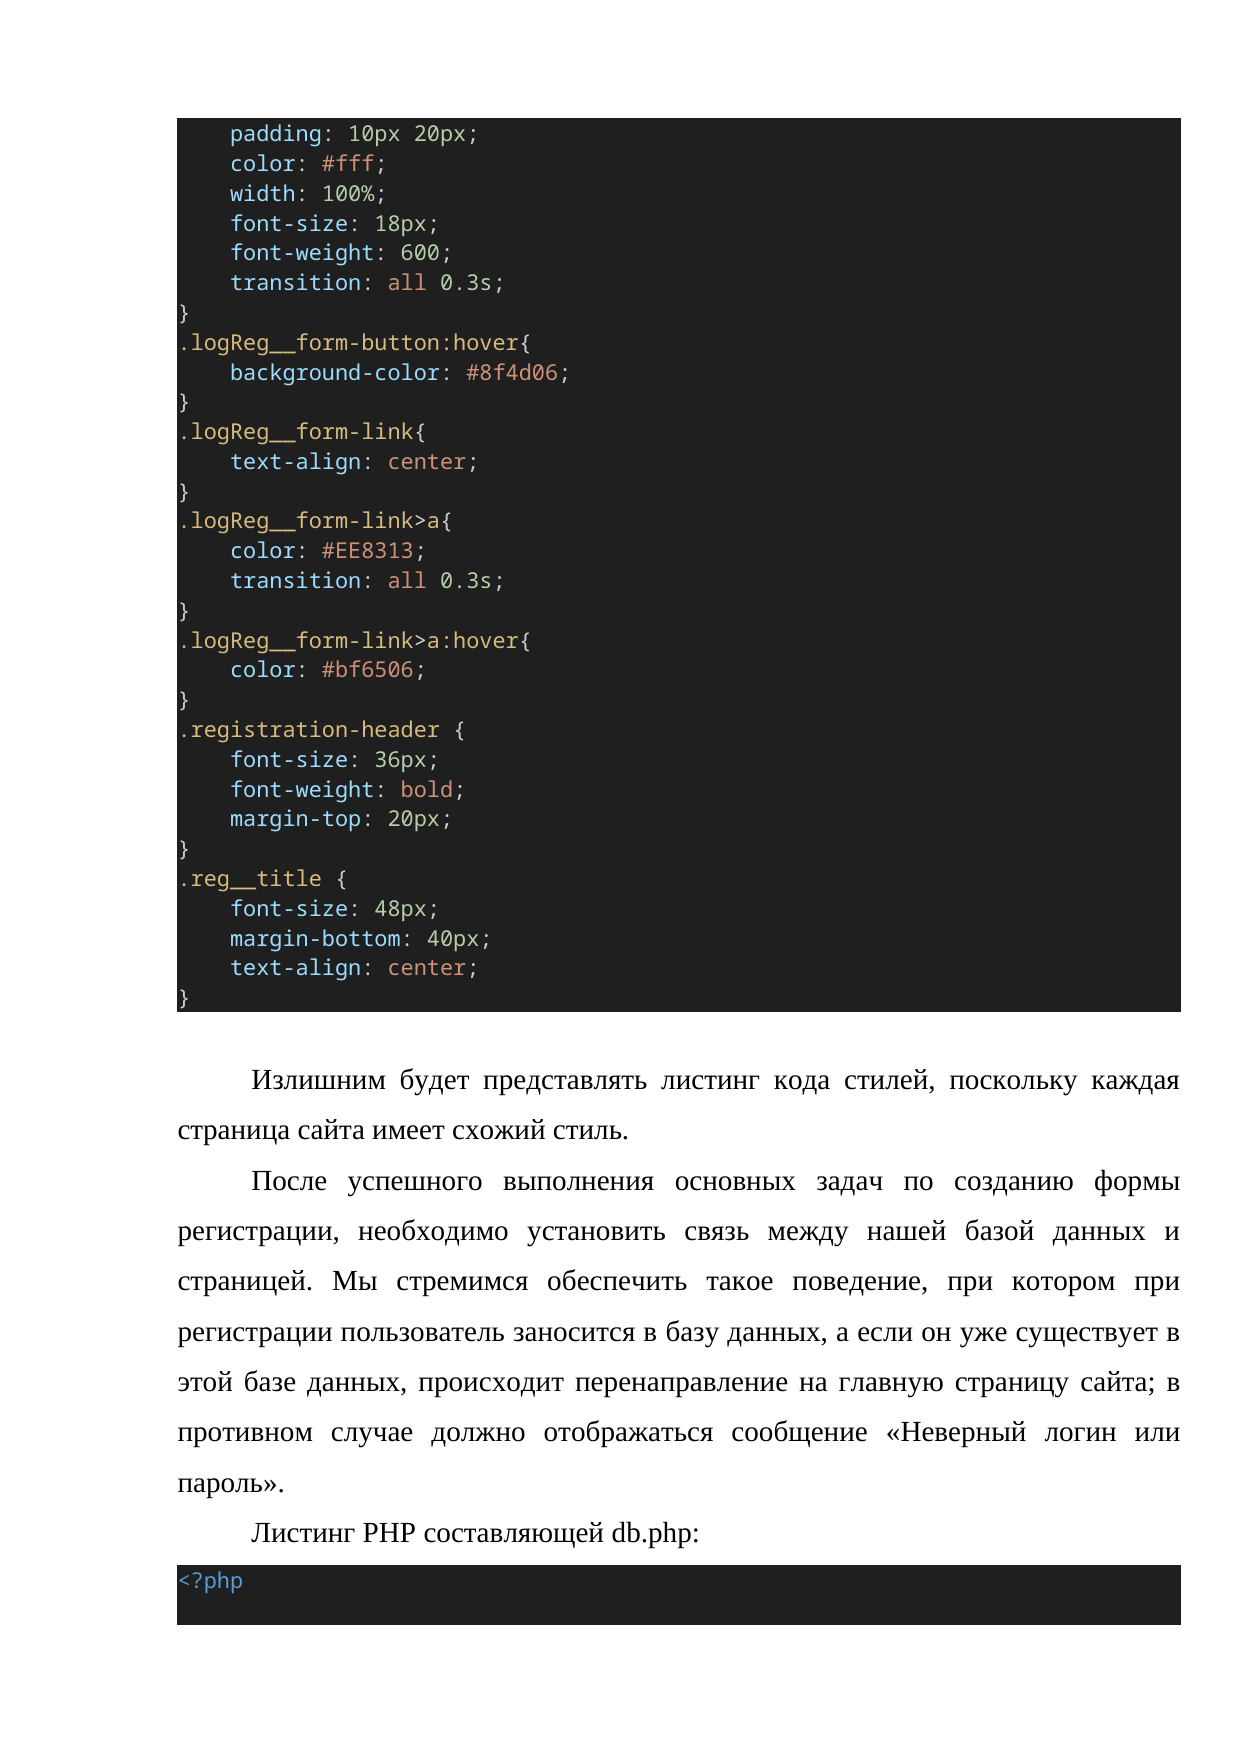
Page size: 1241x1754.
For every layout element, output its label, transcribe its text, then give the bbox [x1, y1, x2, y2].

text background-color: #8f4d06; [177, 356, 1181, 386]
text Излишним будет представлять листинг кода стилей, поскольку каждая страница сайта имеет схожий стиль. [177, 1062, 1181, 1146]
text } [177, 833, 1181, 863]
text transition: all 0.3s; [177, 267, 1181, 297]
text } [177, 595, 1181, 624]
text Листинг PHP составляющей db.php: [177, 1515, 1181, 1548]
text color: #fff; [177, 148, 1181, 178]
text } [177, 476, 1181, 505]
text font-weight: 600; [177, 237, 1181, 267]
text } [177, 386, 1181, 416]
text <?php [177, 1565, 1181, 1595]
text .logReg__form-button:hover{ [177, 327, 1181, 356]
text .logReg__form-link>a:hover{ [177, 624, 1181, 654]
text font-size: 48px; [177, 893, 1181, 922]
text text-align: center; [177, 446, 1181, 476]
text color: #EE8313; [177, 535, 1181, 565]
text .registration-header { [177, 714, 1181, 744]
text .logReg__form-link{ [177, 416, 1181, 446]
text margin-bottom: 40px; [177, 922, 1181, 952]
text color: #bf6506; [177, 654, 1181, 684]
text padding: 10px 20px; [177, 118, 1181, 148]
text .reg__title { [177, 863, 1181, 893]
text .logReg__form-link>a{ [177, 505, 1181, 535]
text text-align: center; [177, 952, 1181, 982]
text font-weight: bold; [177, 773, 1181, 803]
text font-size: 36px; [177, 744, 1181, 773]
text font-size: 18px; [177, 207, 1181, 237]
text } [177, 297, 1181, 327]
text После успешного выполнения основных задач по созданию формы регистрации, необходимо установить связь между нашей базой данных и страницей. Мы стремимся обеспечить такое поведение, при котором при регистрации пользователь заносится в базу данных, а если он уже существует в этой базе данных, происходит перенаправление на главную страницу сайта; в противном случае должно отображаться сообщение «Неверный логин или пароль». [177, 1163, 1181, 1498]
text width: 100%; [177, 178, 1181, 207]
text transition: all 0.3s; [177, 565, 1181, 595]
text } [177, 684, 1181, 714]
text } [177, 982, 1181, 1012]
text margin-top: 20px; [177, 803, 1181, 833]
